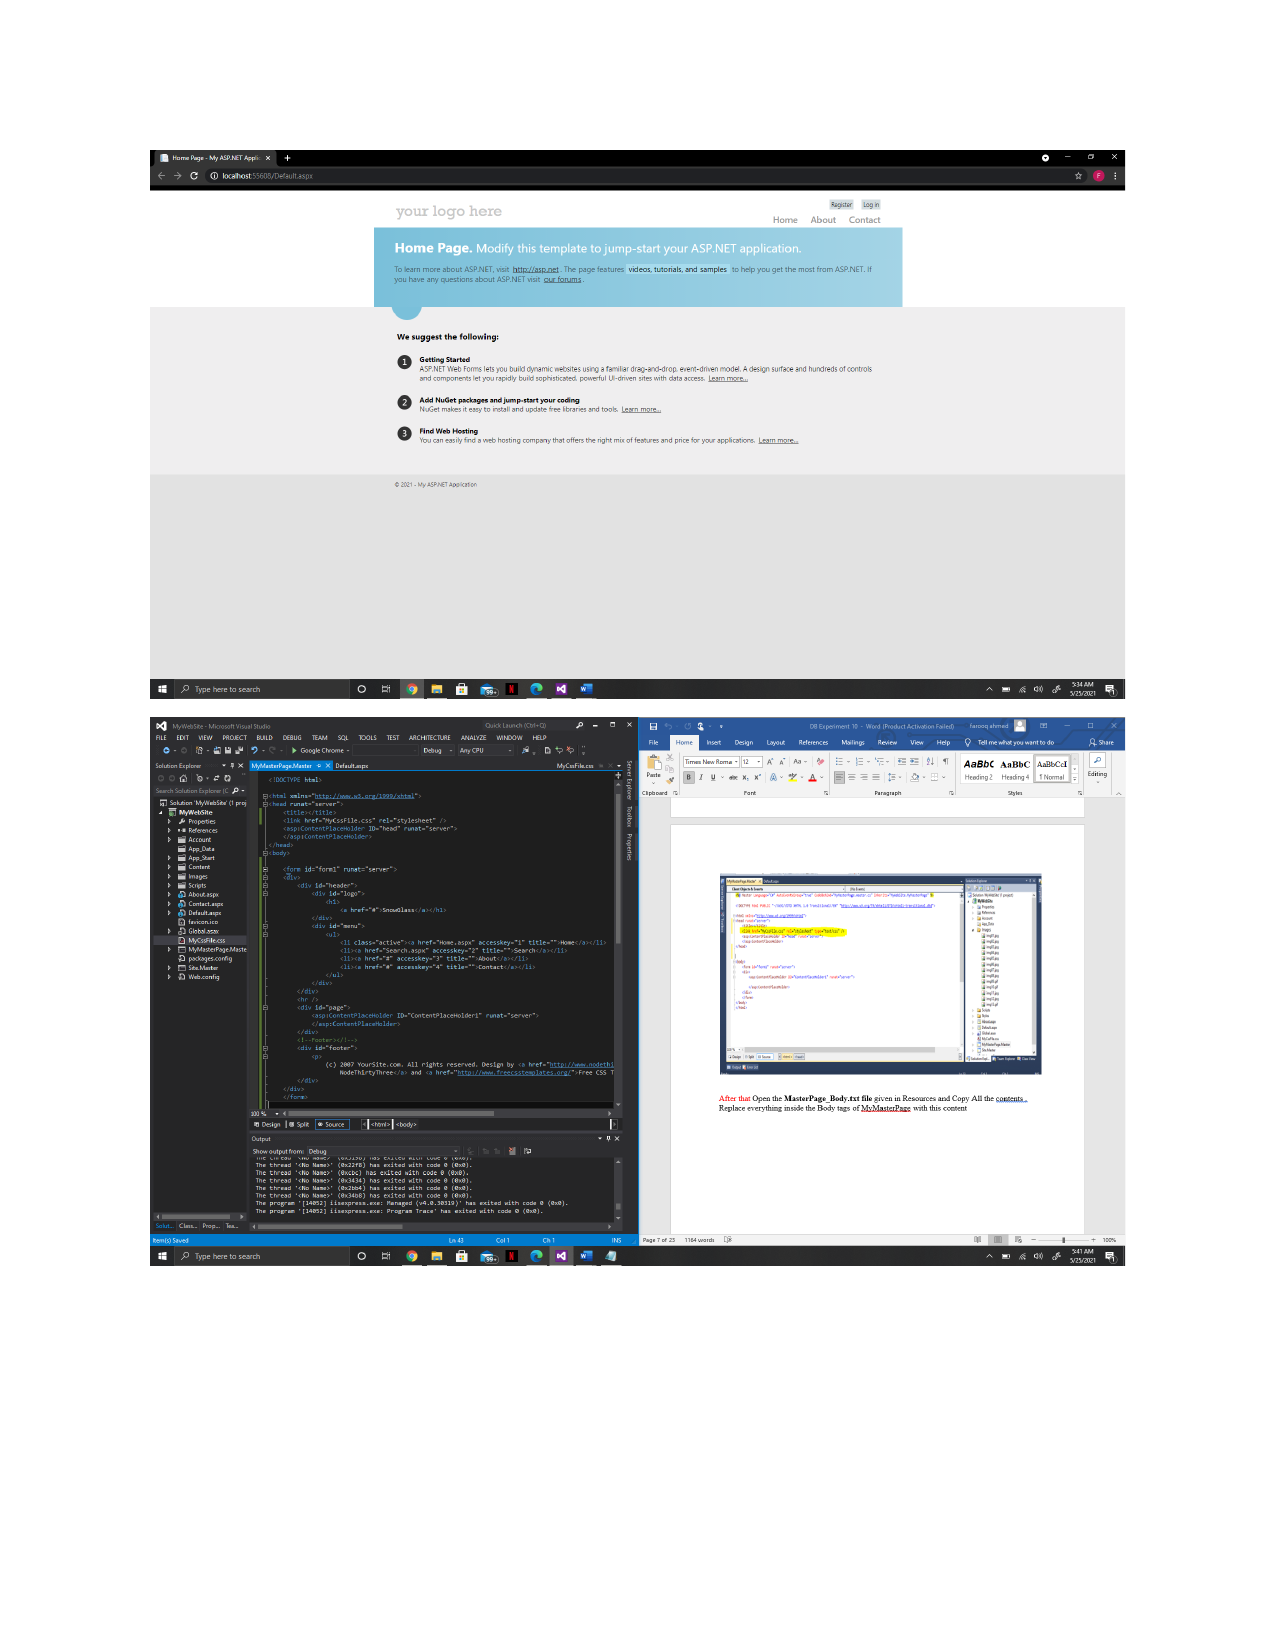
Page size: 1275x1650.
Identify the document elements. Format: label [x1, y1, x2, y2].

picture [150, 150, 1125, 699]
picture [150, 717, 1125, 1266]
